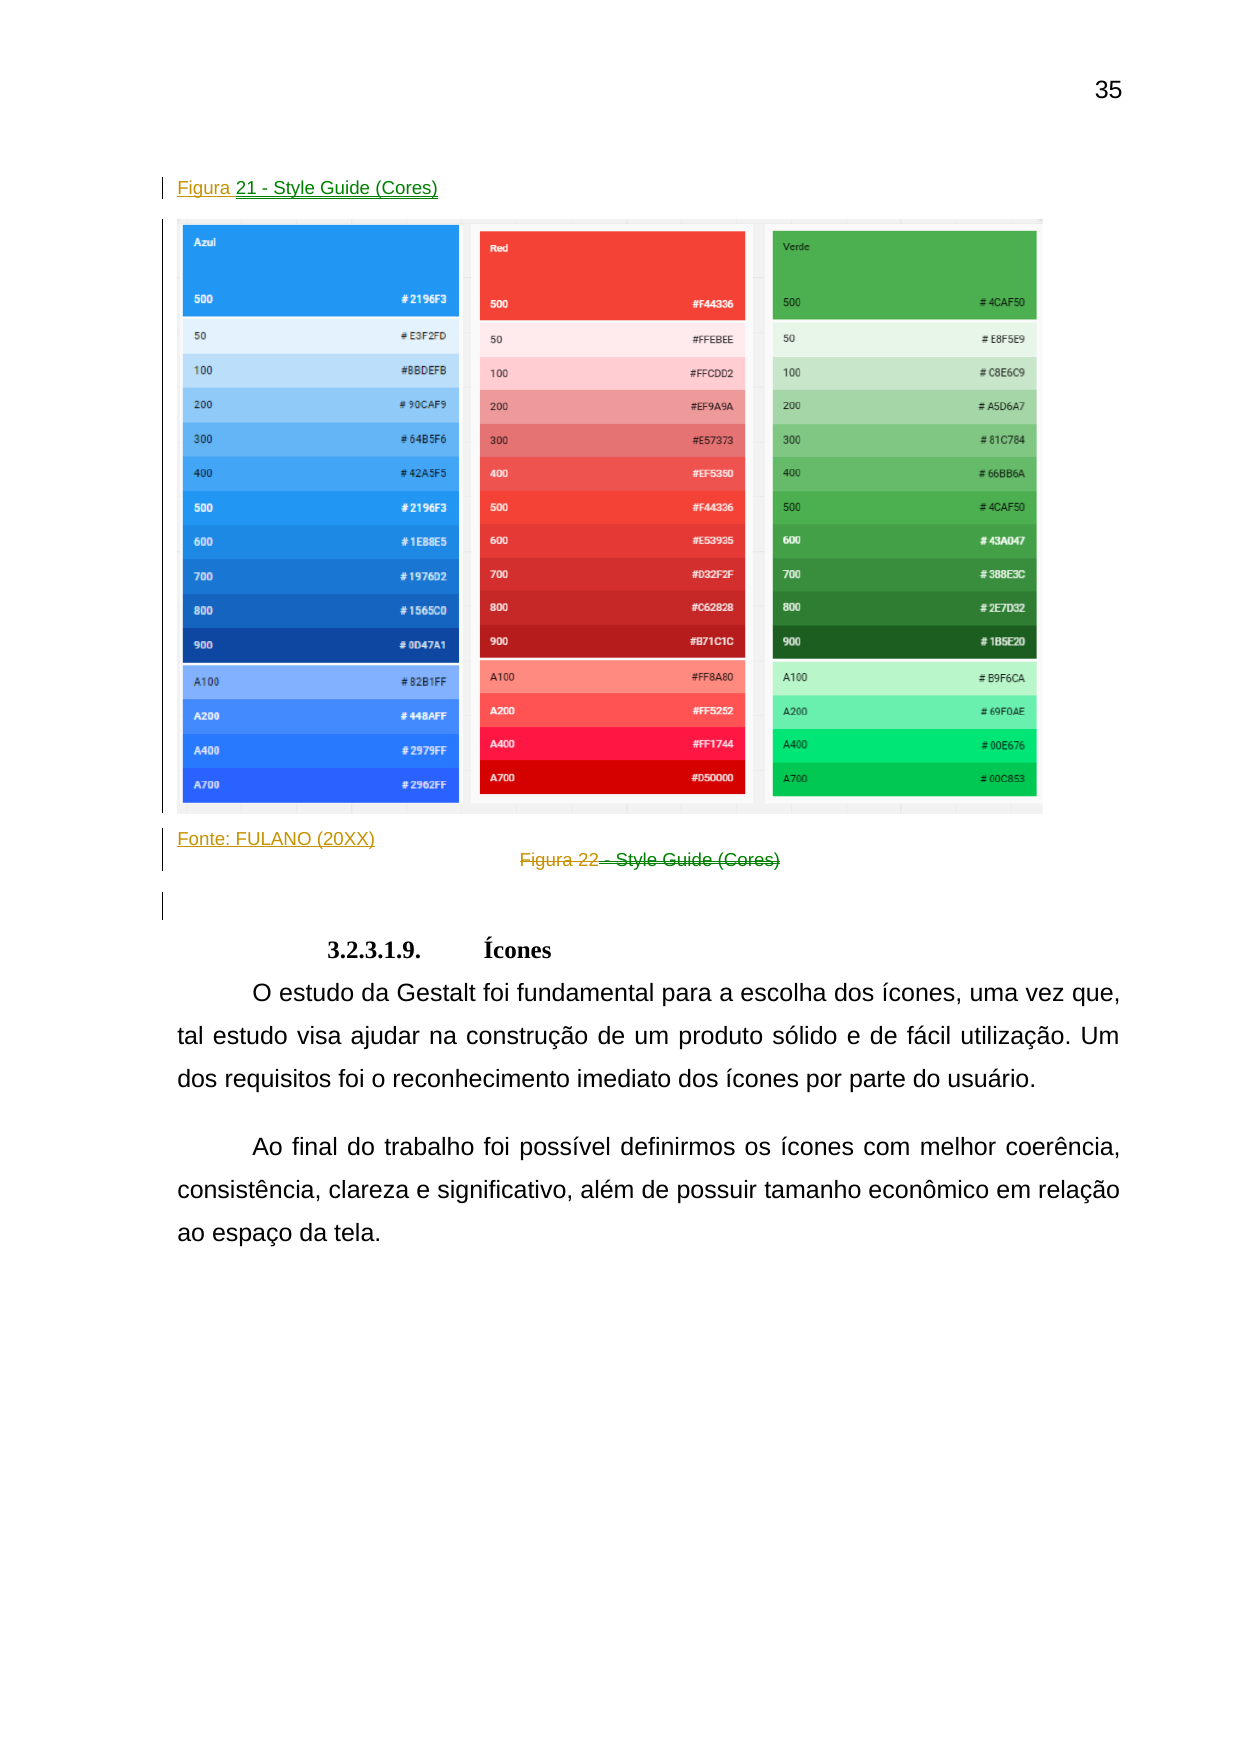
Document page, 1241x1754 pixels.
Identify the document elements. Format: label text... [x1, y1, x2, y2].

text Ao final do trabalho foi possível definirmos os ícones com melhor coerência, consistência, clareza e significativo, além de possuir tamanho econômico em relação ao espaço da tela. [177, 1132, 1122, 1247]
text O estudo da Gestalt foi fundamental para a escolha dos ícones, uma vez que, tal estudo visa ajudar na construção de um produto sólido e de fácil utilização. Um dos requisitos foi o reconhecimento imediato dos ícones por parte do usuário. [177, 978, 1122, 1093]
list Ícones [327, 935, 1122, 963]
picture [177, 219, 1043, 814]
